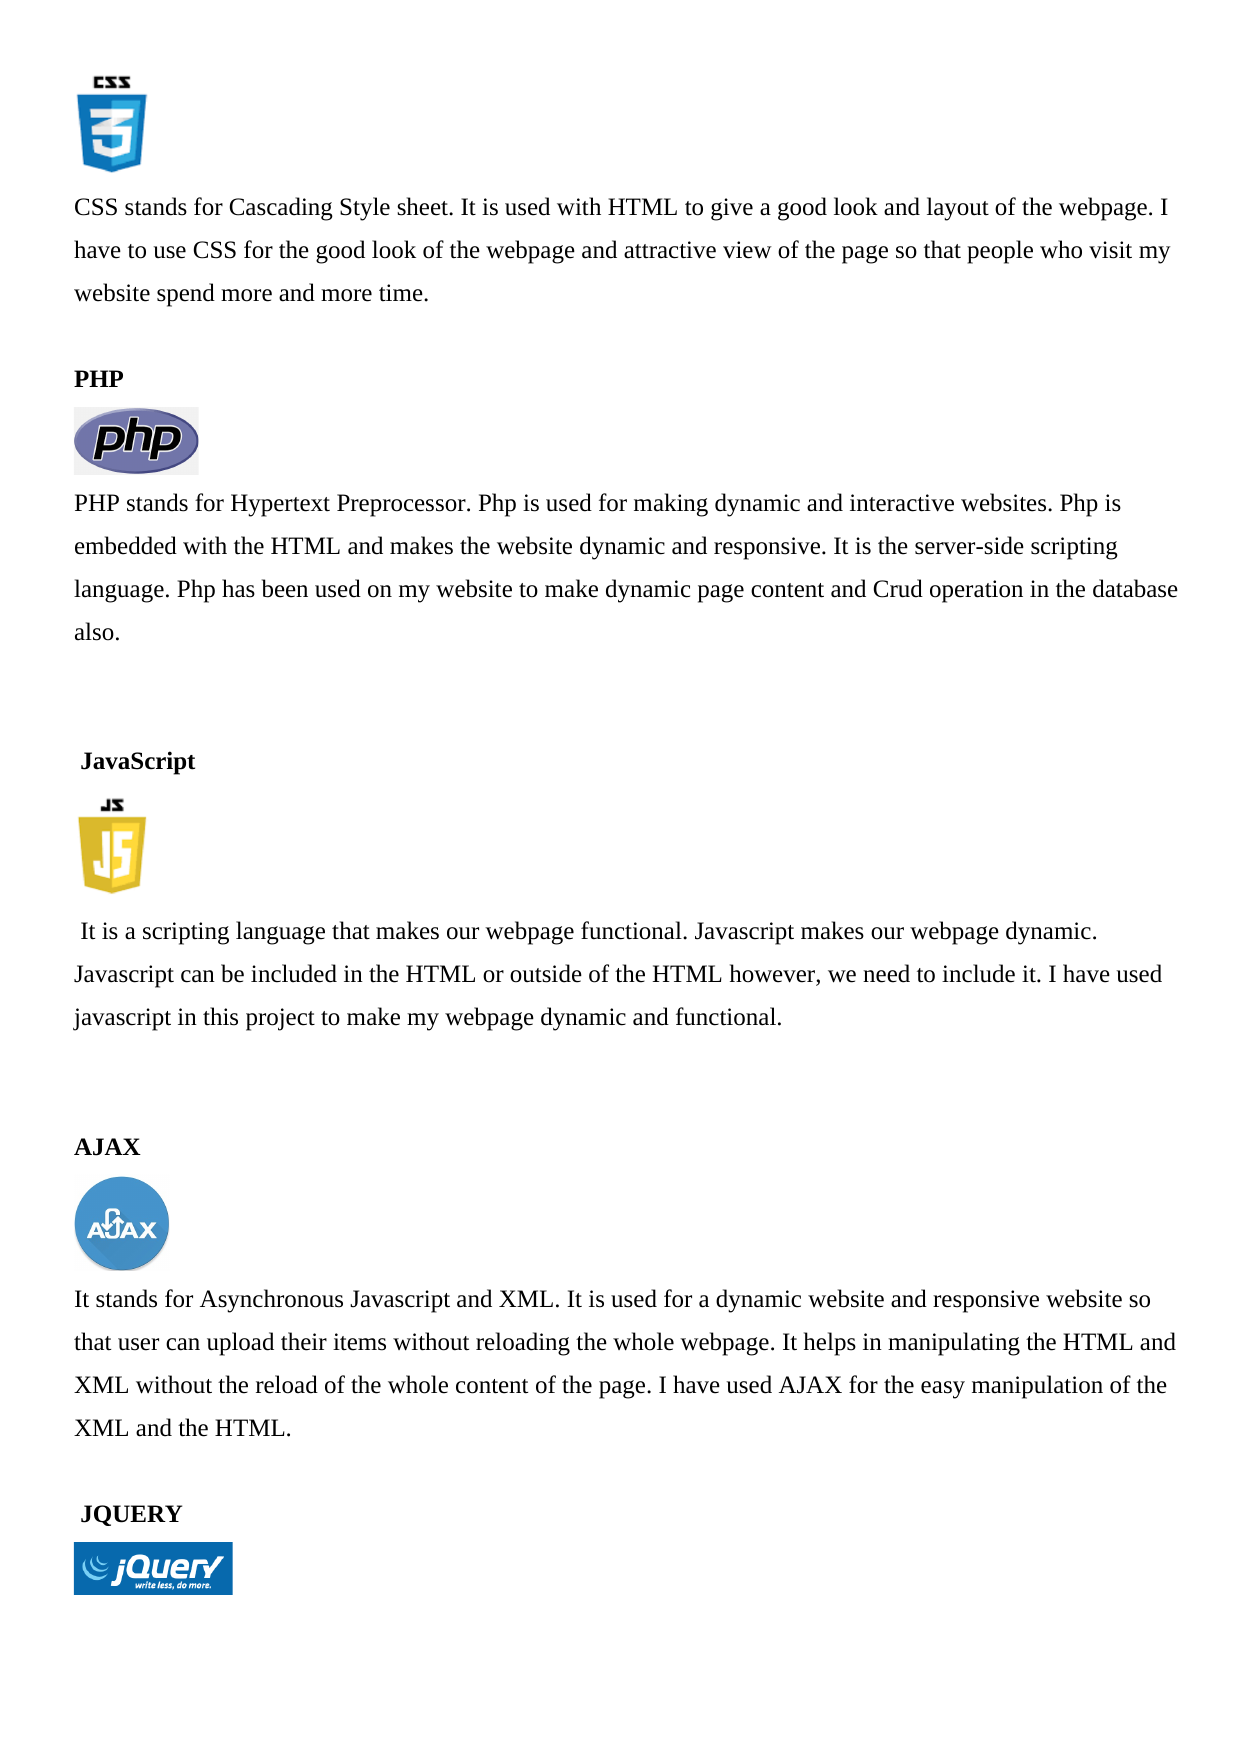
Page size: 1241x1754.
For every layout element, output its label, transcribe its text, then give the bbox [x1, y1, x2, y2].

picture [73, 789, 153, 904]
text JavaScript [74, 746, 1181, 775]
text AJAX [74, 1132, 1181, 1160]
picture [73, 1174, 170, 1271]
text PHP stands for Hypertext Preprocessor. Php is used for making dynamic and interactive websites. Php is embedded with the HTML and makes the website dynamic and responsive. It is the server-side scripting language. Php has been used on my website to make dynamic page content and Crud operation in the database also. [74, 488, 1181, 646]
text CSS stands for Cascading Style sheet. It is used with HTML to give a good look and layout of the webpage. I have to use CSS for the good look of the webpage and attractive view of the page so that people who visit my website spend more and more time. [74, 192, 1181, 307]
text It stands for Asynchronous Javascript and XML. It is used for a dynamic website and responsive website so that user can upload their items without reloading the whole webpage. It helps in manipulating the HTML and XML without the reload of the whole content of the page. I have used AJAX for the easy manipulation of the XML and the HTML. [74, 1284, 1181, 1442]
picture [73, 1542, 233, 1595]
text JQUERY [74, 1499, 1181, 1528]
text It is a scripting language that makes our webpage functional. Javascript makes our webpage dynamic. Javascript can be included in the HTML or outside of the HTML however, we need to include it. I have used javascript in this project to make my webpage dynamic and functional. [74, 916, 1181, 1031]
picture [73, 59, 153, 179]
text PHP [74, 364, 1181, 393]
picture [73, 407, 199, 475]
